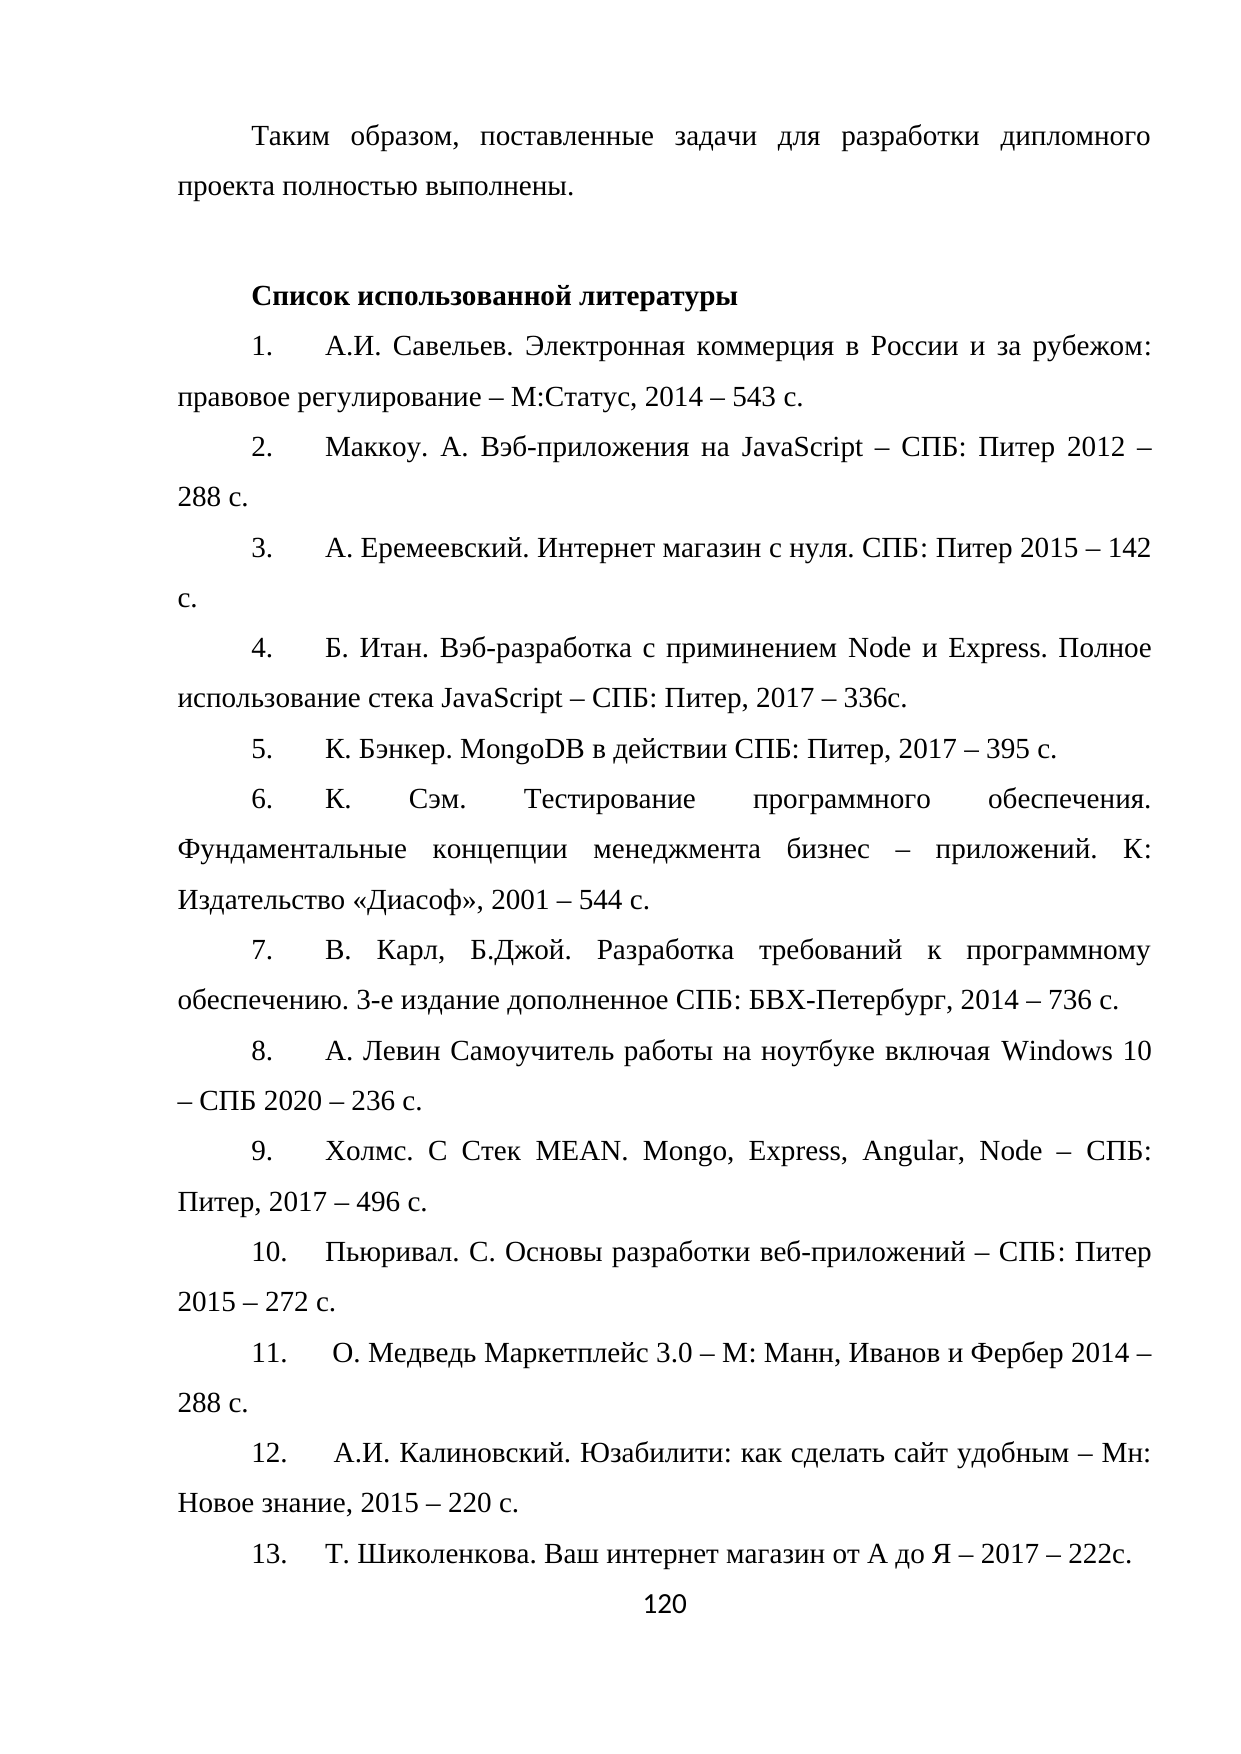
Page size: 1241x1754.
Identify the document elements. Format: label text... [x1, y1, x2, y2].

list К. Сэм. Тестирование программного обеспечения. Фундаментальные концепции менеджмента бизнес – приложений. К: Издательство «Диасоф», 2001 – 544 с. [177, 781, 1152, 915]
list А. Левин Самоучитель работы на ноутбуке включая Windows 10 – СПБ 2020 – 236 с. [177, 1033, 1152, 1117]
list Маккоу. А. Вэб-приложения на JavaScript – СПБ: Питер 2012 – 288 с. [177, 429, 1152, 513]
list Пьюривал. С. Основы разработки веб-приложений – СПБ: Питер 2015 – 272 с. [177, 1234, 1152, 1318]
list В. Карл, Б.Джой. Разработка требований к программному обеспечению. 3-е издание дополненное СПБ: БВХ-Петербург, 2014 – 736 с. [177, 932, 1152, 1016]
list А.И. Калиновский. Юзабилити: как сделать сайт удобным – Мн: Новое знание, 2015 – 220 с. [177, 1435, 1152, 1519]
list А. Еремеевский. Интернет магазин с нуля. СПБ: Питер 2015 – 142 с. [177, 530, 1152, 613]
list Холмс. С Стек MEAN. Mongo, Express, Angular, Node – СПБ: Питер, 2017 – 496 с. [177, 1133, 1152, 1217]
list Т. Шиколенкова. Ваш интернет магазин от А до Я – 2017 – 222с. [177, 1536, 1152, 1569]
list О. Медведь Маркетплейс 3.0 – М: Манн, Иванов и Фербер 2014 – 288 с. [177, 1335, 1152, 1418]
text Таким образом, поставленные задачи для разработки дипломного проекта полностью выполнены. [177, 118, 1152, 202]
text Список использованной литературы [177, 278, 1152, 312]
list К. Бэнкер. MongoDB в действии СПБ: Питер, 2017 – 395 с. [177, 731, 1152, 764]
list Б. Итан. Вэб-разработка с приминением Node и Express. Полное использование стека JavaScript – СПБ: Питер, 2017 – 336с. [177, 630, 1152, 714]
list А.И. Савельев. Электронная коммерция в России и за рубежом: правовое регулирование – М:Статус, 2014 – 543 c. [177, 328, 1152, 412]
